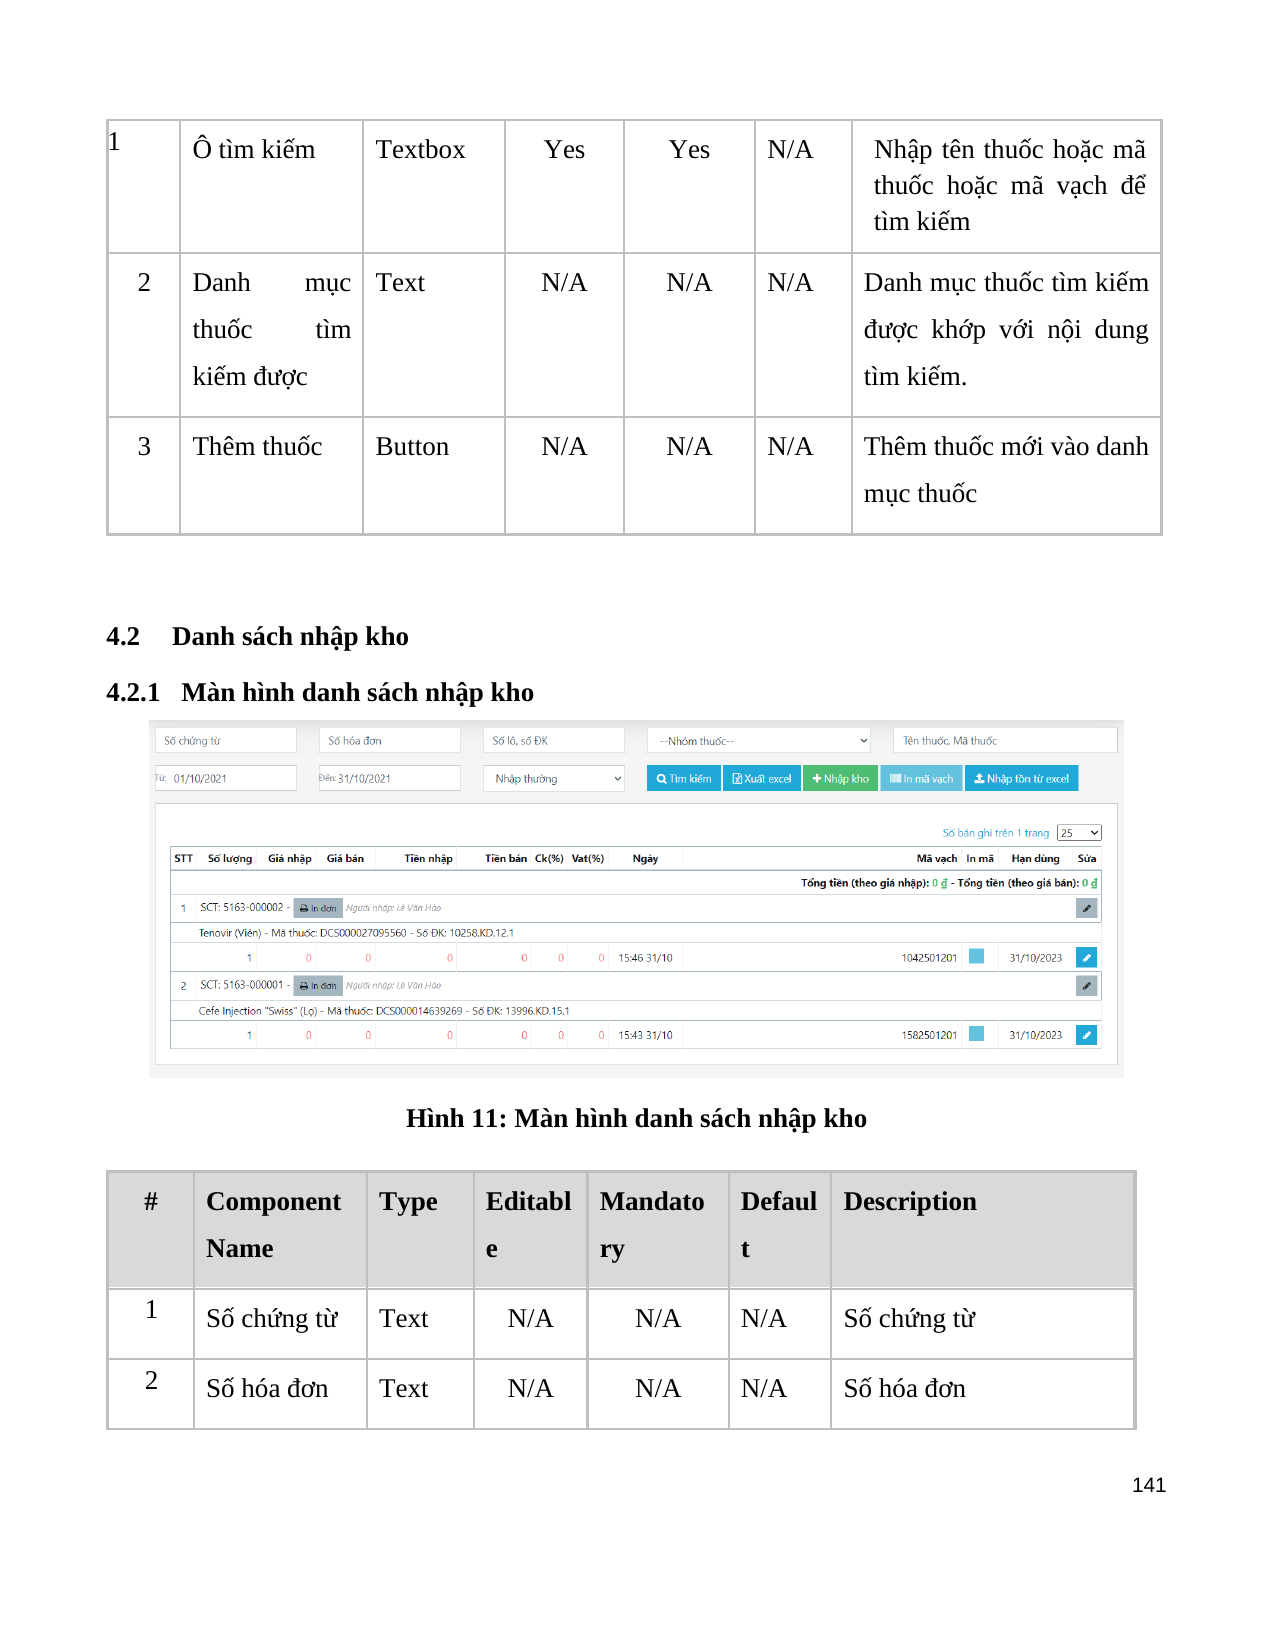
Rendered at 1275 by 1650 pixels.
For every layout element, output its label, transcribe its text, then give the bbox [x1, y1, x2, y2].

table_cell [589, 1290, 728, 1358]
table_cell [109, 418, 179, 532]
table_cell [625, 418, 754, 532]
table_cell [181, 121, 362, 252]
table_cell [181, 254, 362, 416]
subtitle Danh sách nhập kho [106, 620, 1167, 651]
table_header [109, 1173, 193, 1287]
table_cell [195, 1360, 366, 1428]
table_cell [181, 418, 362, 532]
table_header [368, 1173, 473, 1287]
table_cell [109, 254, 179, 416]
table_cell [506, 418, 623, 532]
text Hình 11: Màn hình danh sách nhập kho [106, 1102, 1167, 1133]
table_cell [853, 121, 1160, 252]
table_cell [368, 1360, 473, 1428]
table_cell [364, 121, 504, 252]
picture [148, 719, 1124, 1078]
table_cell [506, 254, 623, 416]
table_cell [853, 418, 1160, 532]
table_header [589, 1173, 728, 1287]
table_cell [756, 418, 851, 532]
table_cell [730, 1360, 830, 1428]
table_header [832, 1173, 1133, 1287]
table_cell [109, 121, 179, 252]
subtitle Màn hình danh sách nhập kho [106, 676, 1167, 707]
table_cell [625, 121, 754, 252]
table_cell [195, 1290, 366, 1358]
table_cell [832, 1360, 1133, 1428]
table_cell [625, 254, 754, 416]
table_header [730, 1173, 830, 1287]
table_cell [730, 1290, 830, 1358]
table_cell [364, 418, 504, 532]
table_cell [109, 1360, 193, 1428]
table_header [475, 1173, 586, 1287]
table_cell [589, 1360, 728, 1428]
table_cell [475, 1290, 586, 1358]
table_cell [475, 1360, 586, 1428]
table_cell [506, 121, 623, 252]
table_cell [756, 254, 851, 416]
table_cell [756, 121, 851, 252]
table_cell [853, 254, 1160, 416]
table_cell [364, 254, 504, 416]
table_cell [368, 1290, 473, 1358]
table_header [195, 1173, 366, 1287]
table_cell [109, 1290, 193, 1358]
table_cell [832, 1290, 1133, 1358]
